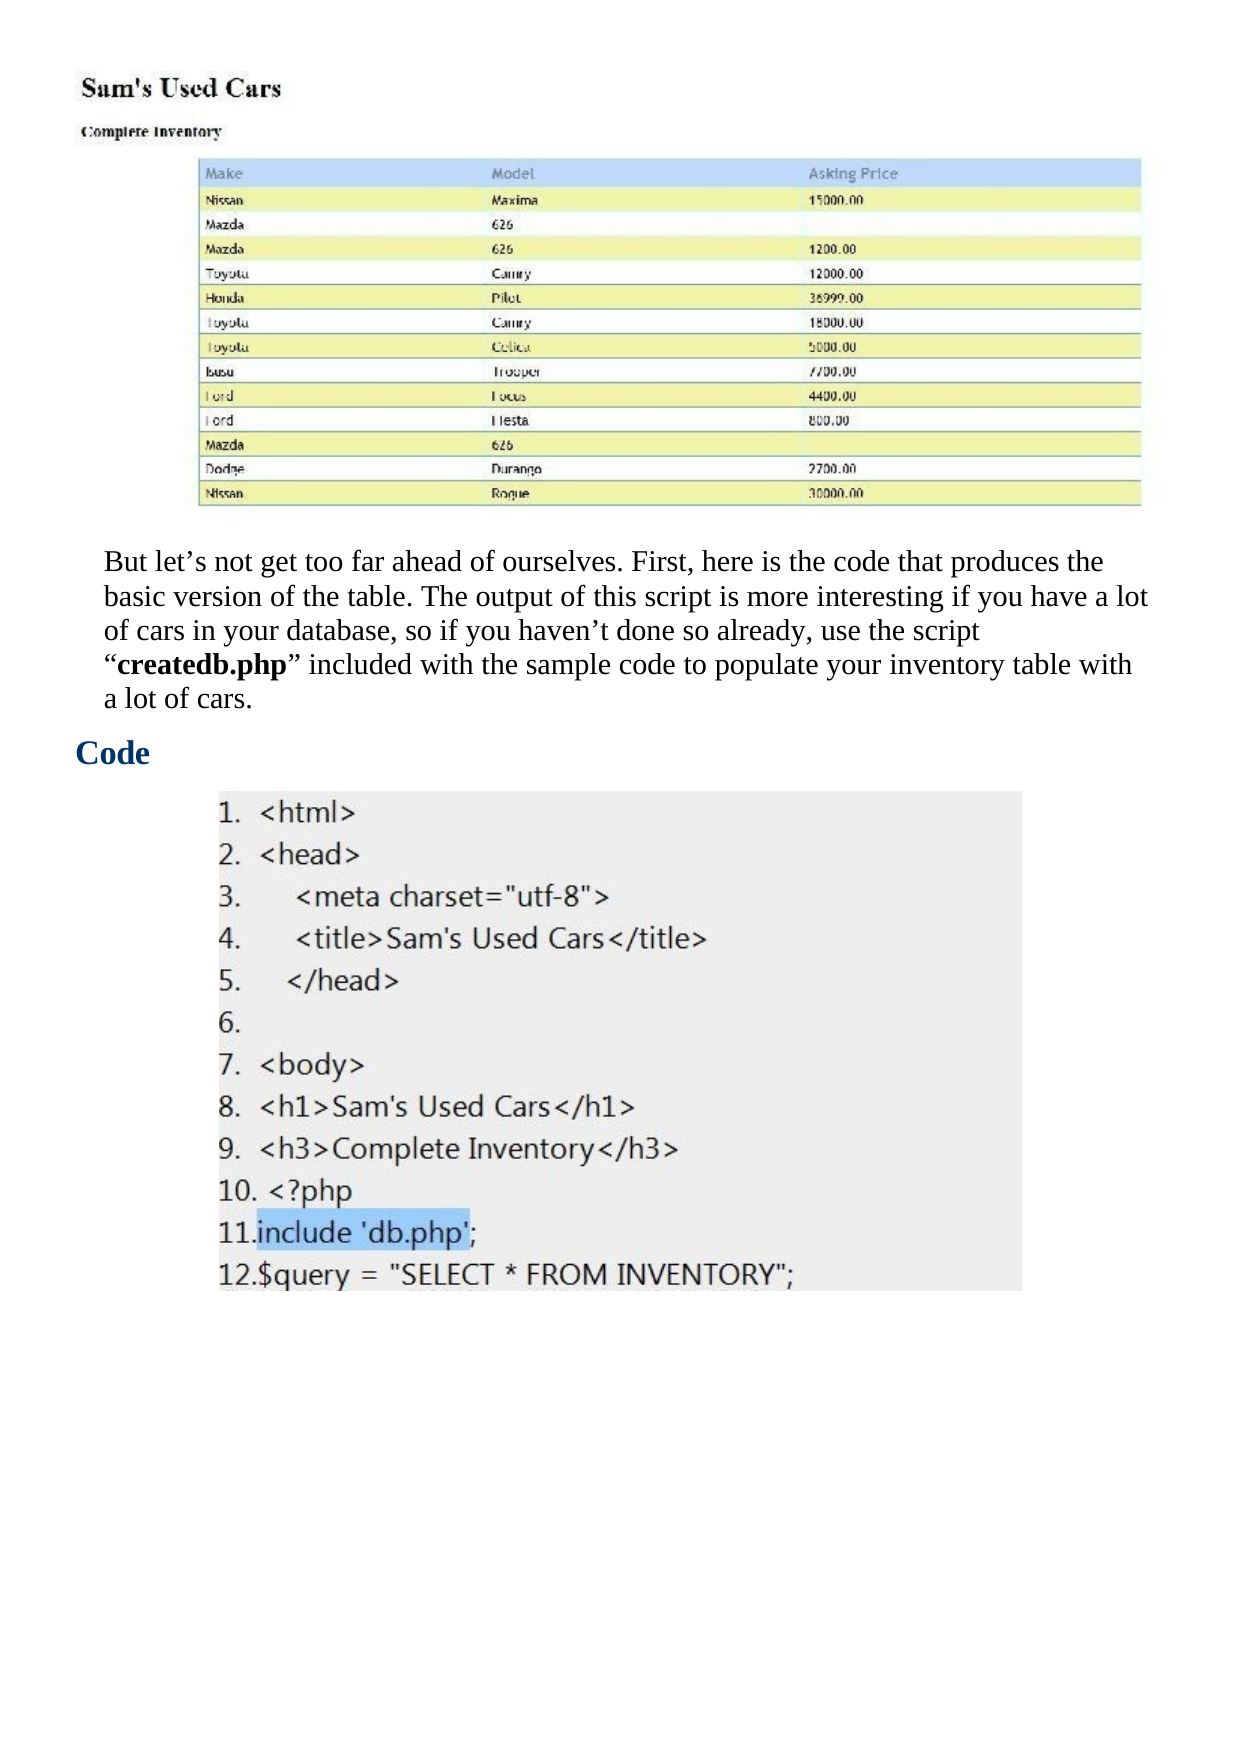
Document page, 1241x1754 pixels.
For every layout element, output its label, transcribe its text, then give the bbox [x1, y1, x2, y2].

picture [75, 70, 1163, 517]
text But let’s not get too far ahead of ourselves. First, here is the code that produces the basic version of the table. The output of this script is more interesting if you have a lot of cars in your database, so if you haven’t done so already, use the script “createdb.php” included with the sample code to populate your inventory table with a lot of cars. [103, 545, 1151, 715]
picture [218, 791, 1023, 1291]
subtitle Code [75, 732, 1178, 772]
